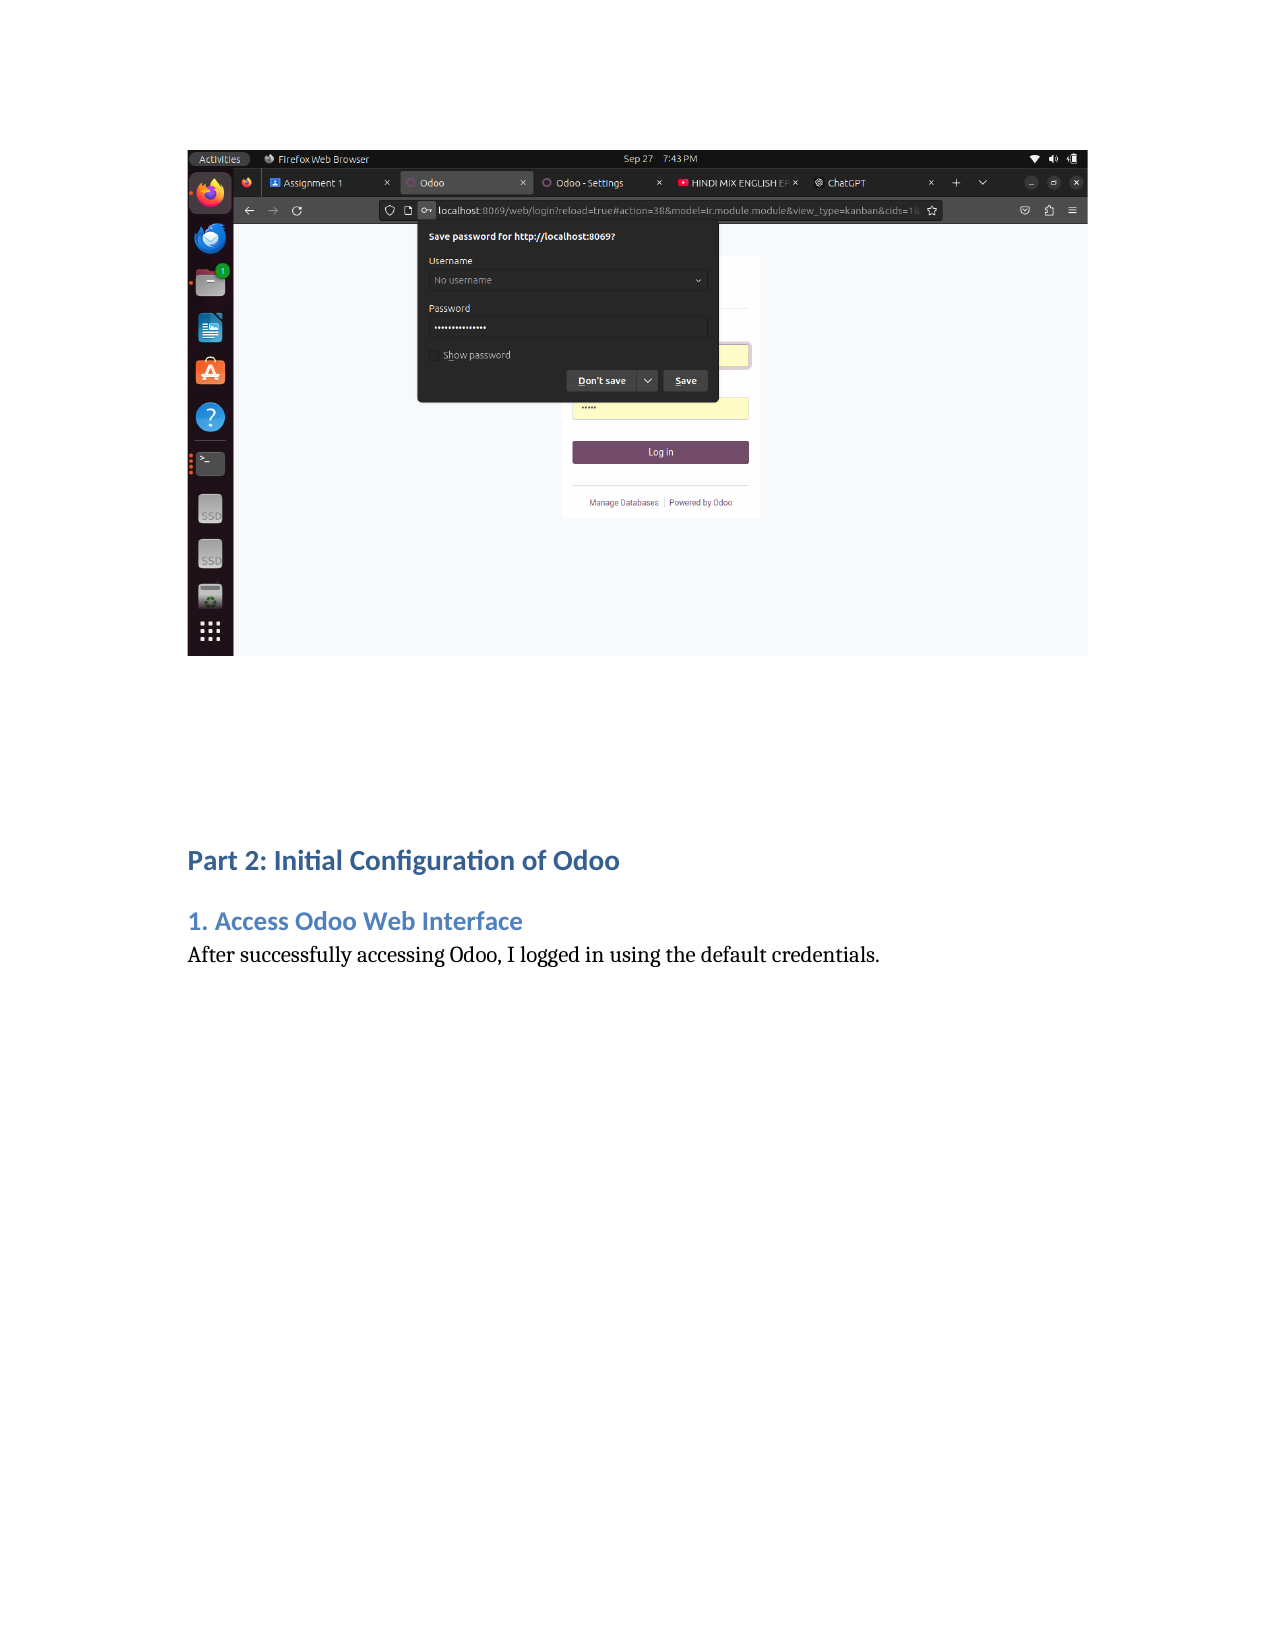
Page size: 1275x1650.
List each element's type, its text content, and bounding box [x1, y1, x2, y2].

picture [187, 150, 1088, 656]
subtitle Part 2: Initial Configuration of Odoo [187, 842, 1087, 878]
subtitle 1. Access Odoo Web Interface [187, 904, 1087, 937]
text After successfully accessing Odoo, I logged in using the default credentials. [187, 942, 1087, 998]
